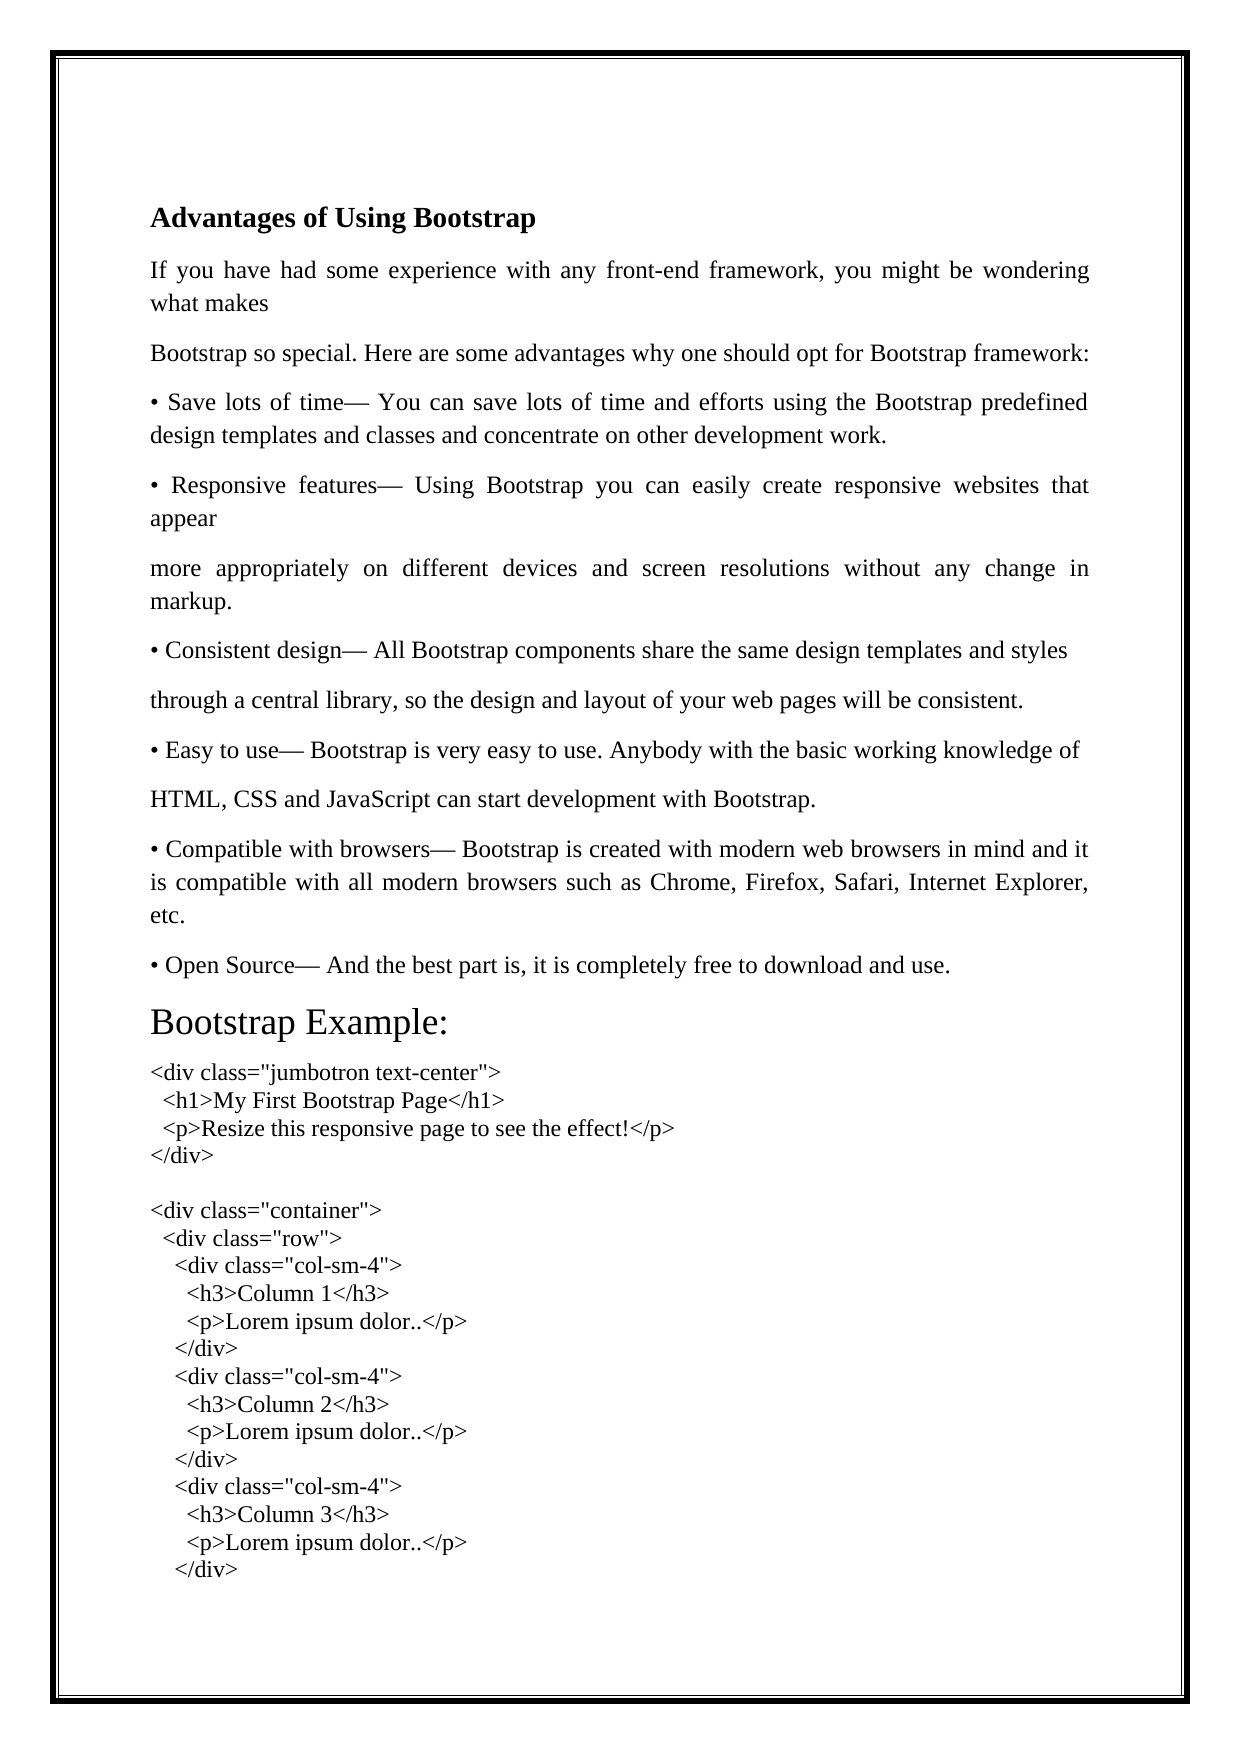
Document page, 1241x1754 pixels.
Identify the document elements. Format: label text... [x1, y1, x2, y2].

text • Open Source— And the best part is, it is completely free to download and use. [150, 950, 1090, 979]
text more appropriately on different devices and screen resolutions without any change in markup. [150, 553, 1090, 614]
text through a central library, so the design and layout of your web pages will be consistent. [150, 685, 1090, 714]
text • Easy to use— Bootstrap is very easy to use. Anybody with the basic working knowledge of [150, 735, 1090, 763]
text If you have had some experience with any front-end framework, you might be wondering what makes [150, 255, 1090, 317]
text • Responsive features— Using Bootstrap you can easily create responsive websites that appear [150, 470, 1090, 532]
text Advantages of Using Bootstrap [150, 200, 1090, 233]
text HTML, CSS and JavaScript can start development with Bootstrap. [150, 784, 1090, 813]
text • Save lots of time— You can save lots of time and efforts using the Bootstrap predefined design templates and classes and concentrate on other development work. [150, 387, 1090, 449]
text Bootstrap Example: [150, 999, 1090, 1043]
text • Compatible with browsers— Bootstrap is created with modern web browsers in mind and it is compatible with all modern browsers such as Chrome, Firefox, Safari, Internet Explorer, etc. [150, 834, 1090, 929]
text • Consistent design— All Bootstrap components share the same design templates and styles [150, 635, 1090, 664]
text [150, 1058, 1090, 1583]
text Bootstrap so special. Here are some advantages why one should opt for Bootstrap framework: [150, 338, 1090, 366]
